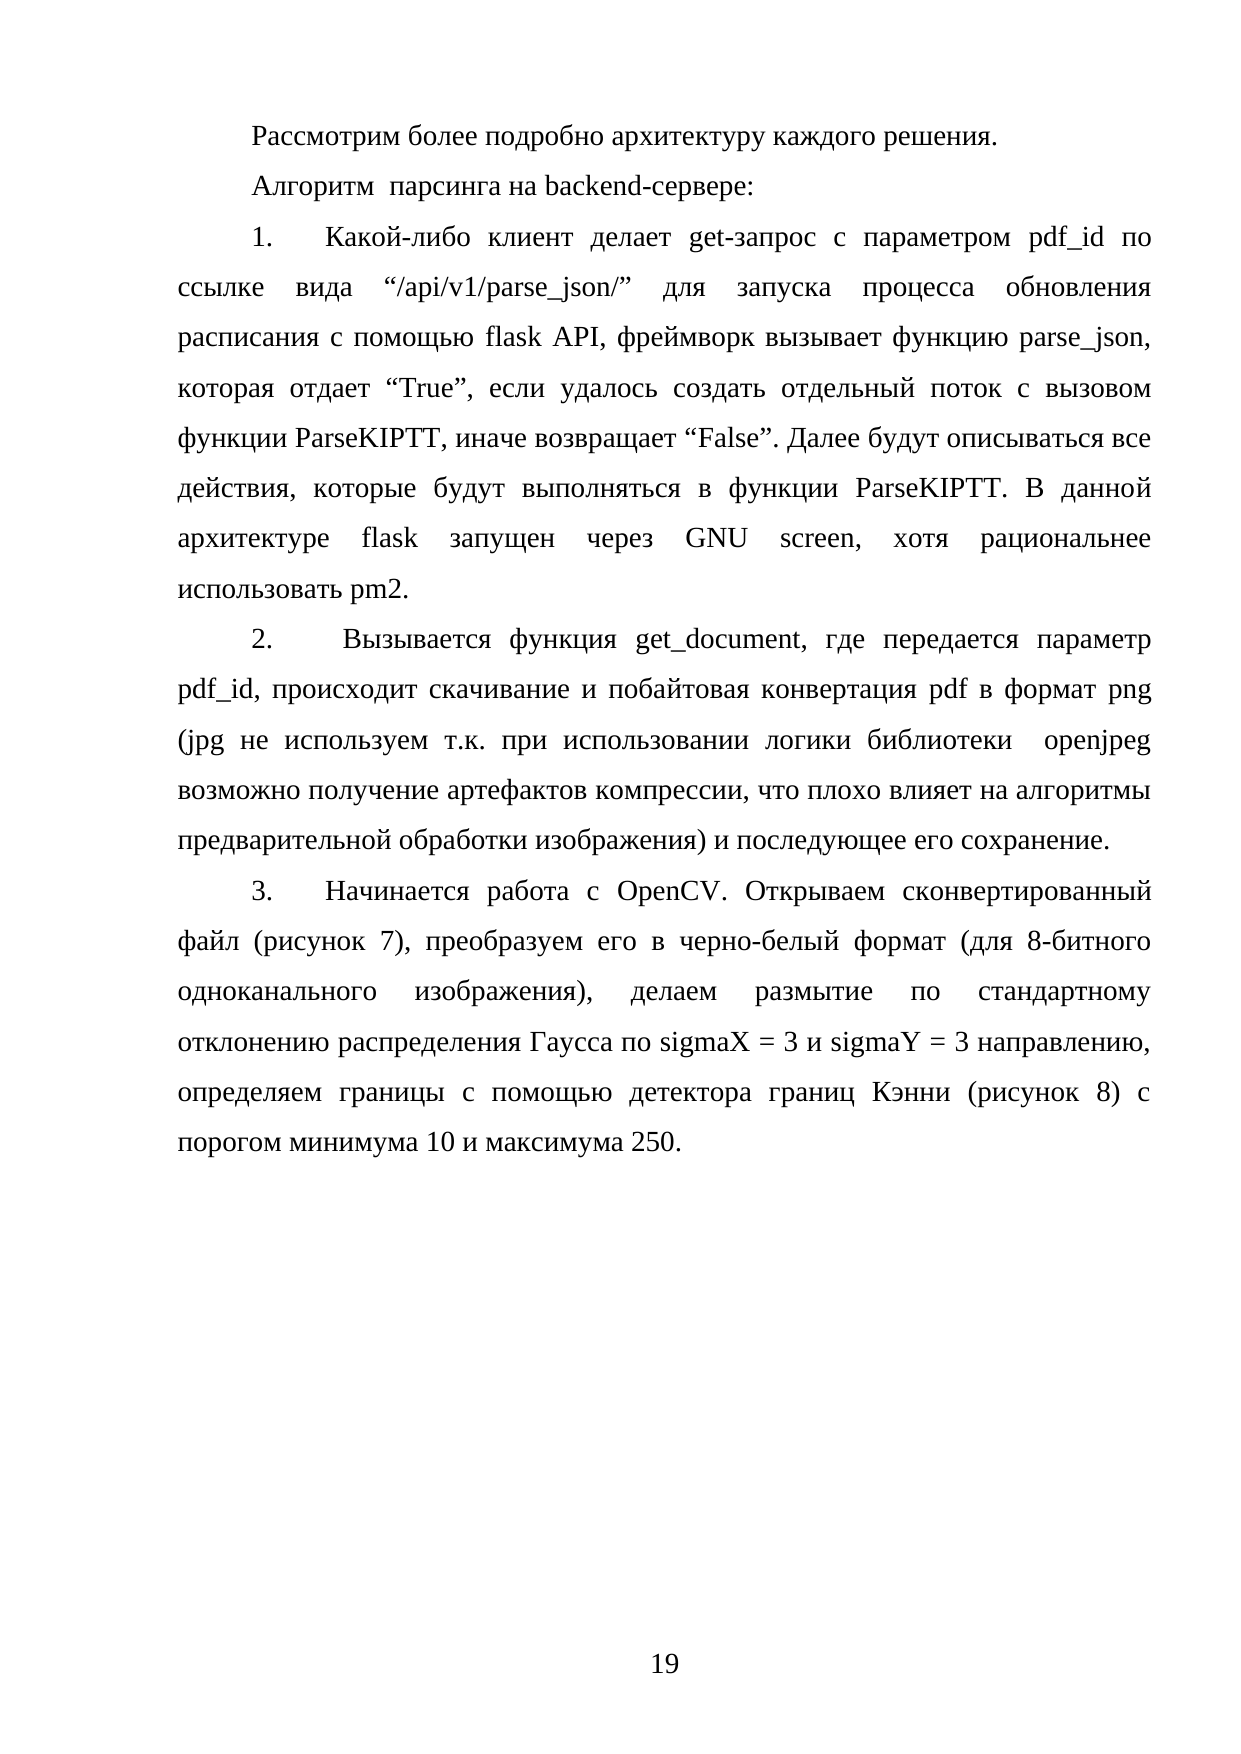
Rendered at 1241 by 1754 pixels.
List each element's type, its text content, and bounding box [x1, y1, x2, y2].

text Алгоритм парсинга на backend-сервере: [177, 168, 1152, 202]
list Начинается работа с OpenCV. Открываем сконвертированный файл (рисунок 7), преобразуем его в черно-белый формат (для 8-битного одноканального изображения), делаем размытие по стандартному отклонению распределения Гаусса по sigmaX = 3 и sigmaY = 3 направлению, определяем границы с помощью детектора границ Кэнни (рисунок 8) с порогом минимума 10 и максимума 250. [177, 873, 1152, 1158]
list Вызывается функция get_document, где передается параметр pdf_id, происходит скачивание и побайтовая конвертация pdf в формат png (jpg не используем т.к. при использовании логики библиотеки openjpeg возможно получение артефактов компрессии, что плохо влияет на алгоритмы предварительной обработки изображения) и последующее его сохранение. [177, 621, 1152, 856]
text Рассмотрим более подробно архитектуру каждого решения. [177, 118, 1152, 152]
list Какой-либо клиент делает get-запрос с параметром pdf_id по ссылке вида “/api/v1/parse_json/” для запуска процесса обновления расписания с помощью flask API, фреймворк вызывает функцию parse_json, которая отдает “True”, если удалось создать отдельный поток с вызовом функции ParseKIPTT, иначе возвращает “False”. Далее будут описываться все действия, которые будут выполняться в функции ParseKIPTT. В данной архитектуре flask запущен через GNU screen, хотя рациональнее использовать pm2. [177, 219, 1152, 604]
